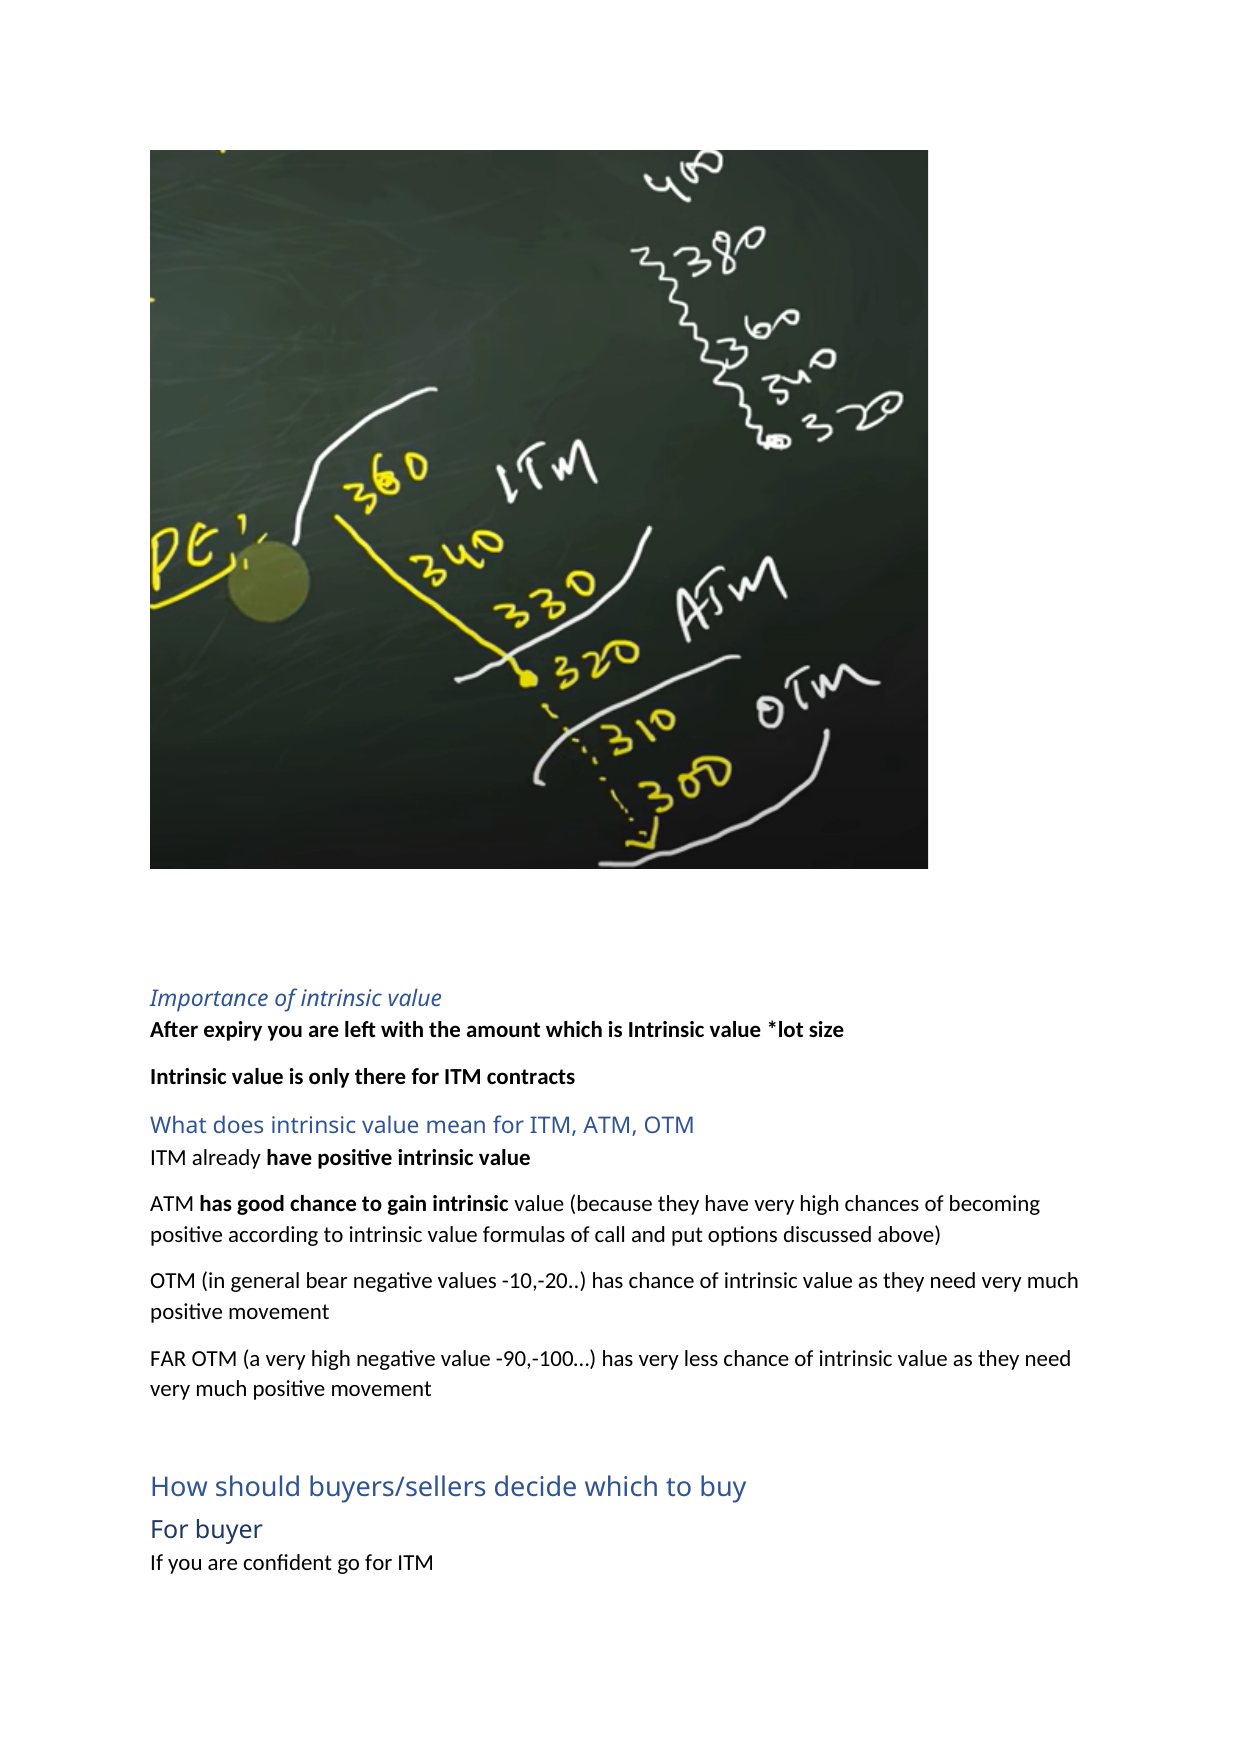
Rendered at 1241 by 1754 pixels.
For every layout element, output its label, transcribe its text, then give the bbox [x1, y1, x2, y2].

text ATM has good chance to gain intrinsic value (because they have very high chances of becoming positive according to intrinsic value formulas of call and put options discussed above) [150, 1189, 1090, 1248]
text OTM (in general bear negative values -10,-20..) has chance of intrinsic value as they need very much positive movement [150, 1267, 1090, 1325]
subtitle For buyer [150, 1512, 1090, 1546]
subtitle What does intrinsic value mean for ITM, ATM, OTM [150, 1109, 1090, 1140]
subtitle Importance of intrinsic value [150, 981, 1090, 1013]
text FAR OTM (a very high negative value -90,-100…) has very less chance of intrinsic value as they need very much positive movement [150, 1344, 1090, 1402]
text ITM already have positive intrinsic value [150, 1143, 1090, 1171]
picture [150, 150, 929, 869]
subtitle How should buyers/sellers decide which to buy [150, 1468, 1090, 1504]
text After expiry you are left with the amount which is Intrinsic value *lot size [150, 1015, 1090, 1043]
text If you are confident go for ITM [150, 1548, 1090, 1576]
text Intrinsic value is only there for ITM contracts [150, 1062, 1090, 1090]
